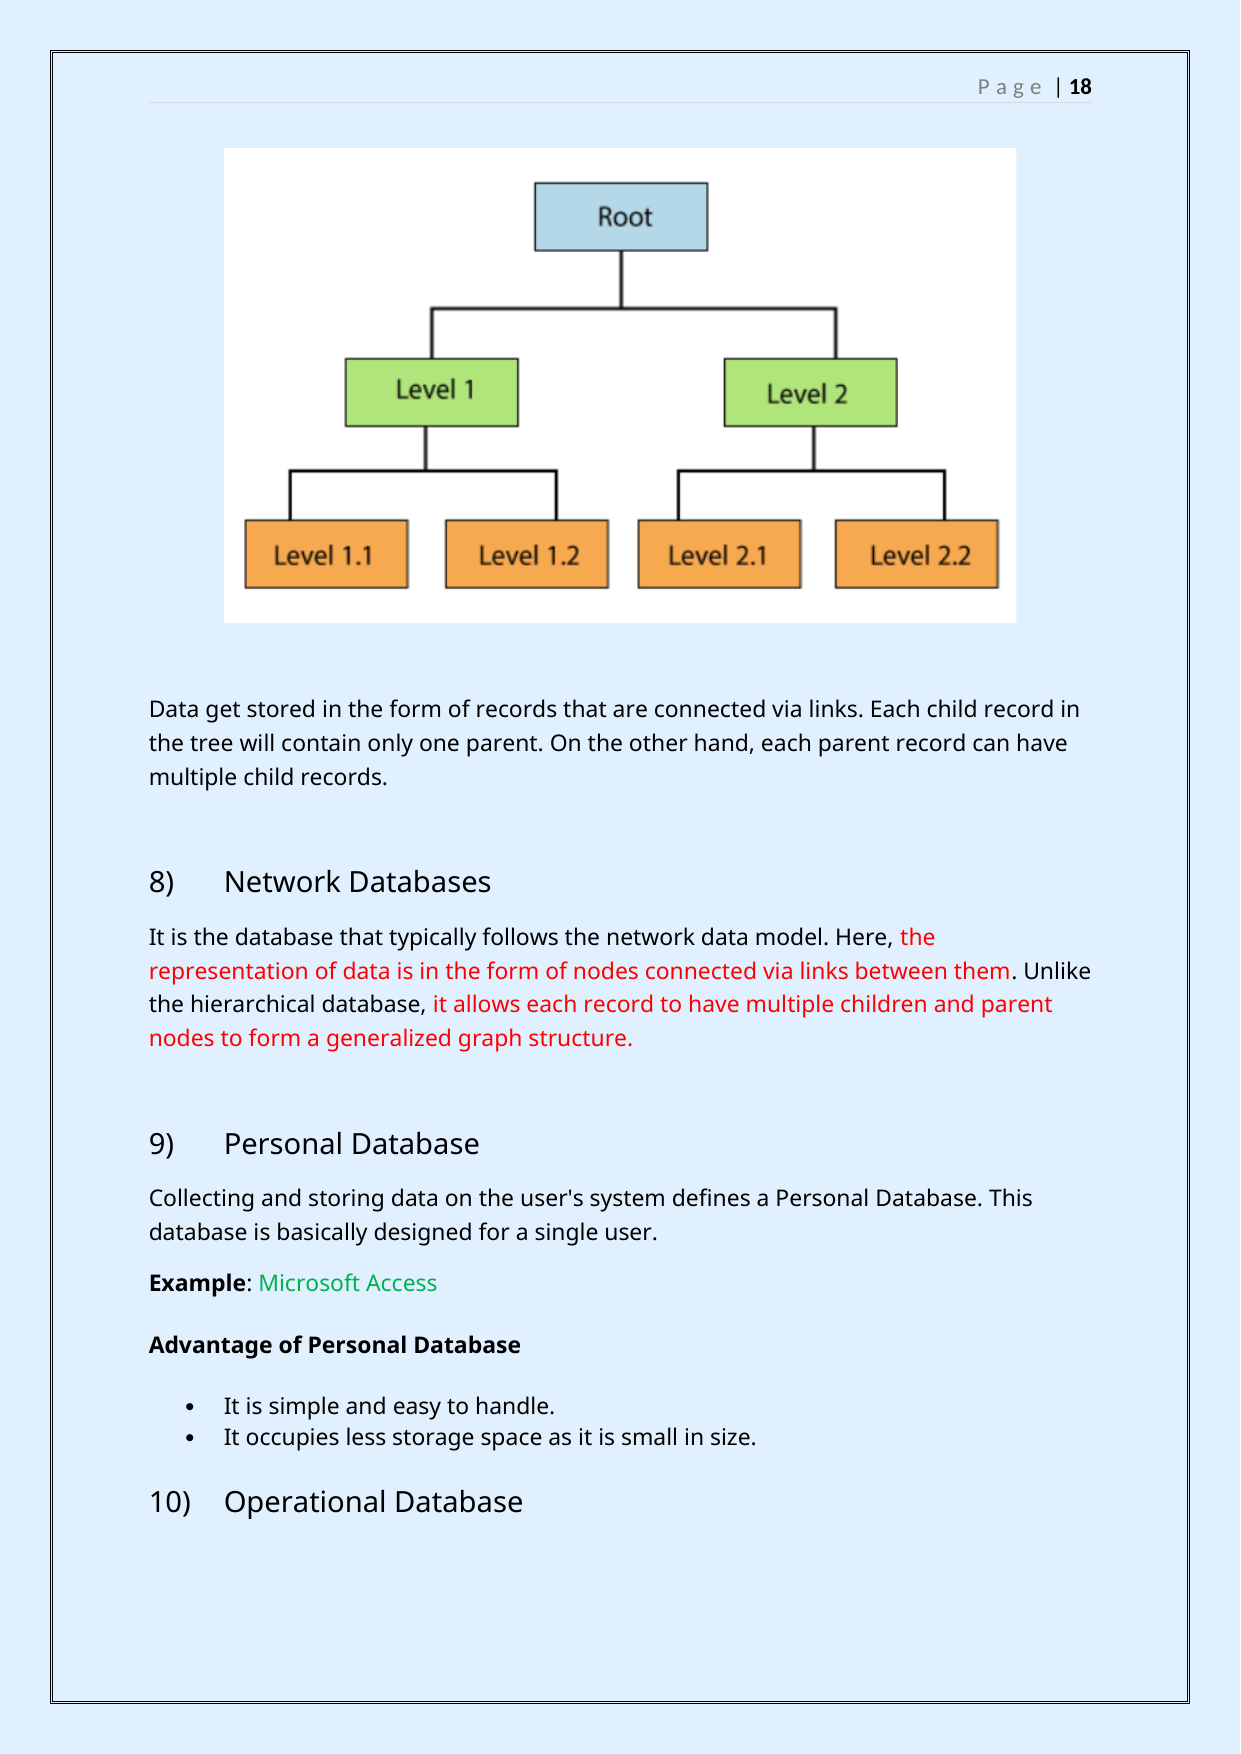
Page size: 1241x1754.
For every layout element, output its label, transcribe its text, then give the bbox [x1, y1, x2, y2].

text Advantage of Personal Database [148, 1329, 1092, 1361]
text It is the database that typically follows the network data model. Here, the representation of data is in the form of nodes connected via links between them. Unlike the hierarchical database, it allows each record to have multiple children and parent nodes to form a generalized graph structure. [148, 921, 1092, 1053]
text Data get stored in the form of records that are connected via links. Each child record in the tree will contain only one parent. On the other hand, each parent record can have multiple child records. [148, 693, 1092, 792]
text Example: Microsoft Access [148, 1267, 1092, 1298]
list Operational Database [148, 1482, 1092, 1521]
list Network Databases [148, 861, 1092, 901]
picture [223, 148, 1017, 623]
list It occupies less storage space as it is small in size. [186, 1421, 1092, 1452]
list It is simple and easy to handle. [186, 1390, 1092, 1421]
text Collecting and storing data on the user's system defines a Personal Database. This database is basically designed for a single user. [148, 1182, 1092, 1247]
list Personal Database [148, 1123, 1092, 1163]
